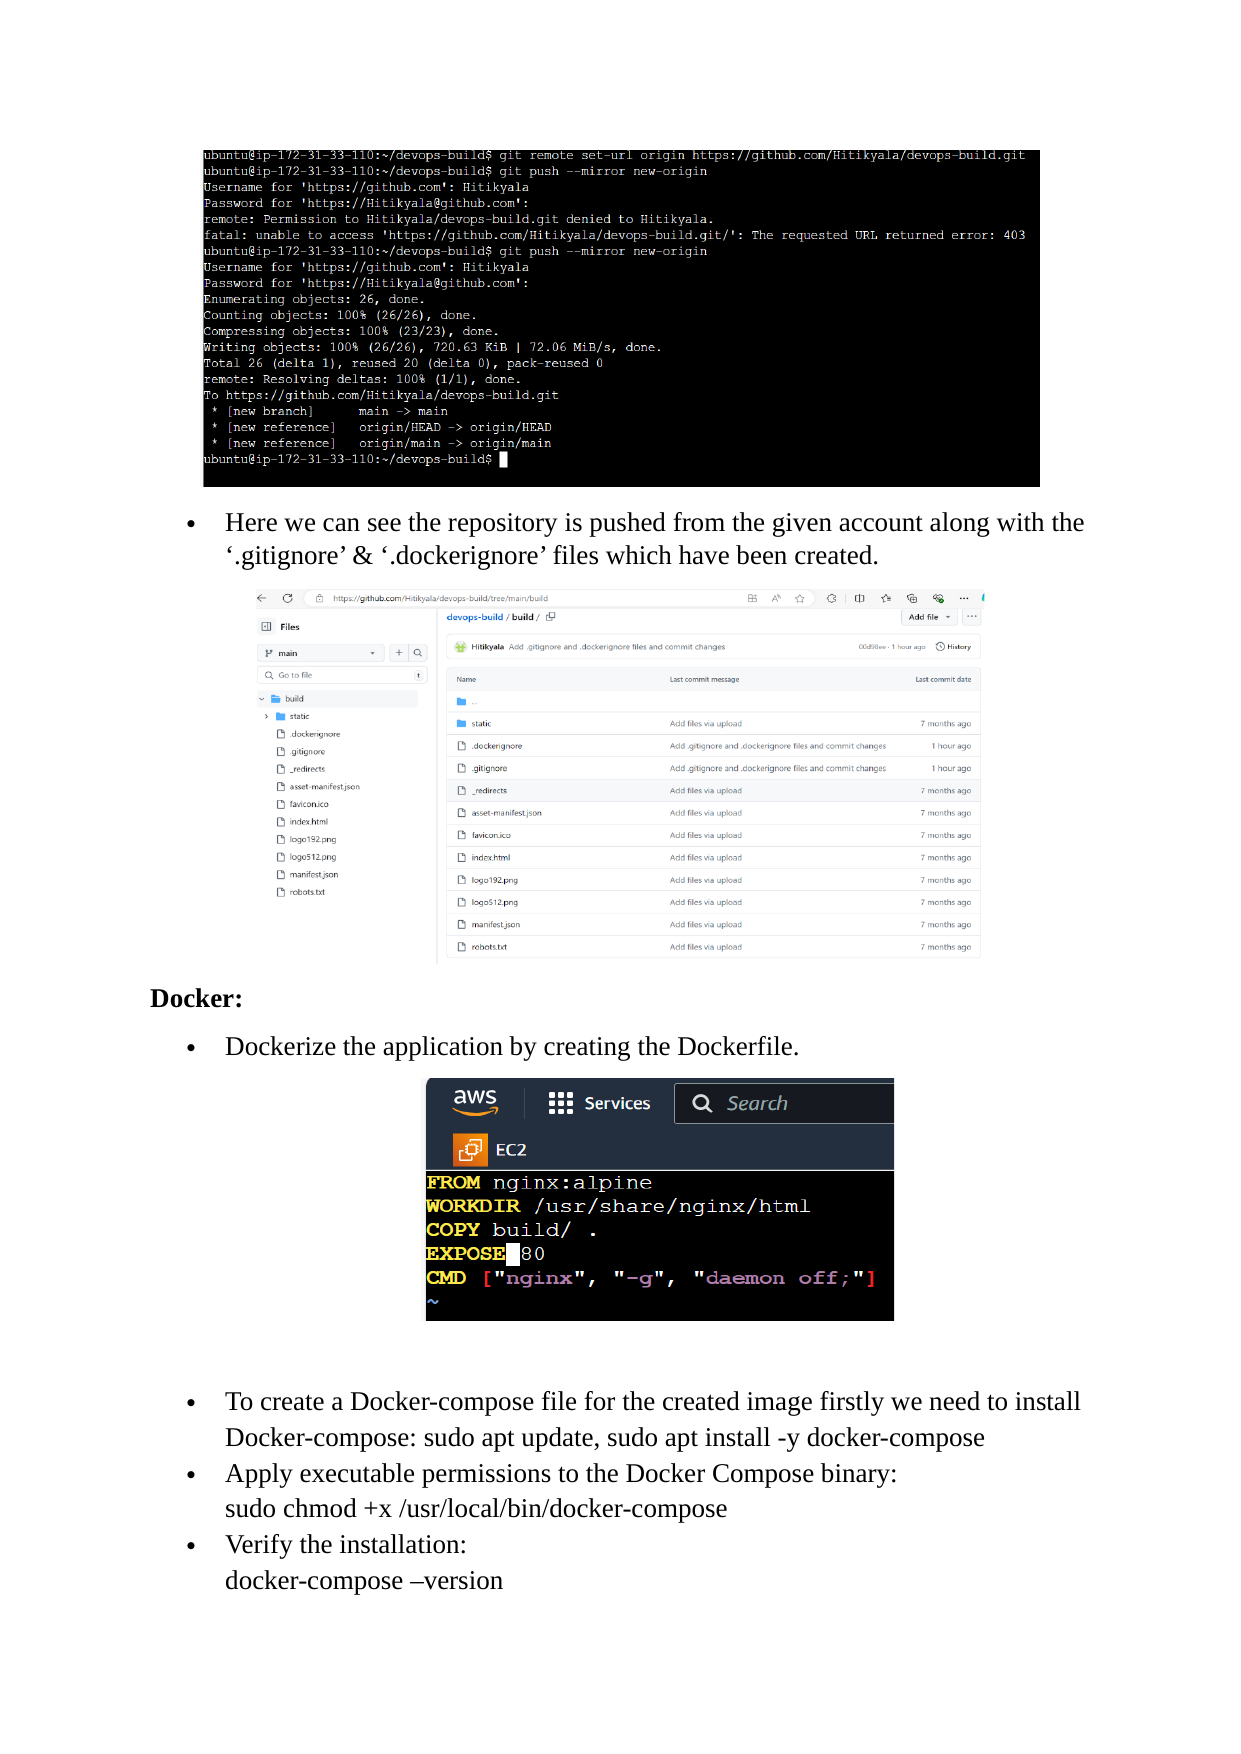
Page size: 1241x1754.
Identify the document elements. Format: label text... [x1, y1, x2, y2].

list Verify the installation: docker-compose –version [187, 1528, 1090, 1595]
list To create a Docker-compose file for the created image firstly we need to install Docker-compose: sudo apt update, sudo apt install -y docker-compose [187, 1385, 1090, 1452]
picture [421, 1078, 895, 1321]
list Apply executable permissions to the Docker Compose binary: sudo chmod +x /usr/local/bin/docker-compose [187, 1457, 1090, 1524]
list Here we can see the repository is pushed from the given account along with the ‘.gitignore’ & ‘.dockerignore’ files which have been created. [187, 506, 1090, 571]
picture [200, 150, 1040, 487]
list Dockerize the application by creating the Dockerfile. [187, 1030, 1090, 1062]
text Docker: [150, 983, 1090, 1014]
picture [255, 589, 985, 964]
